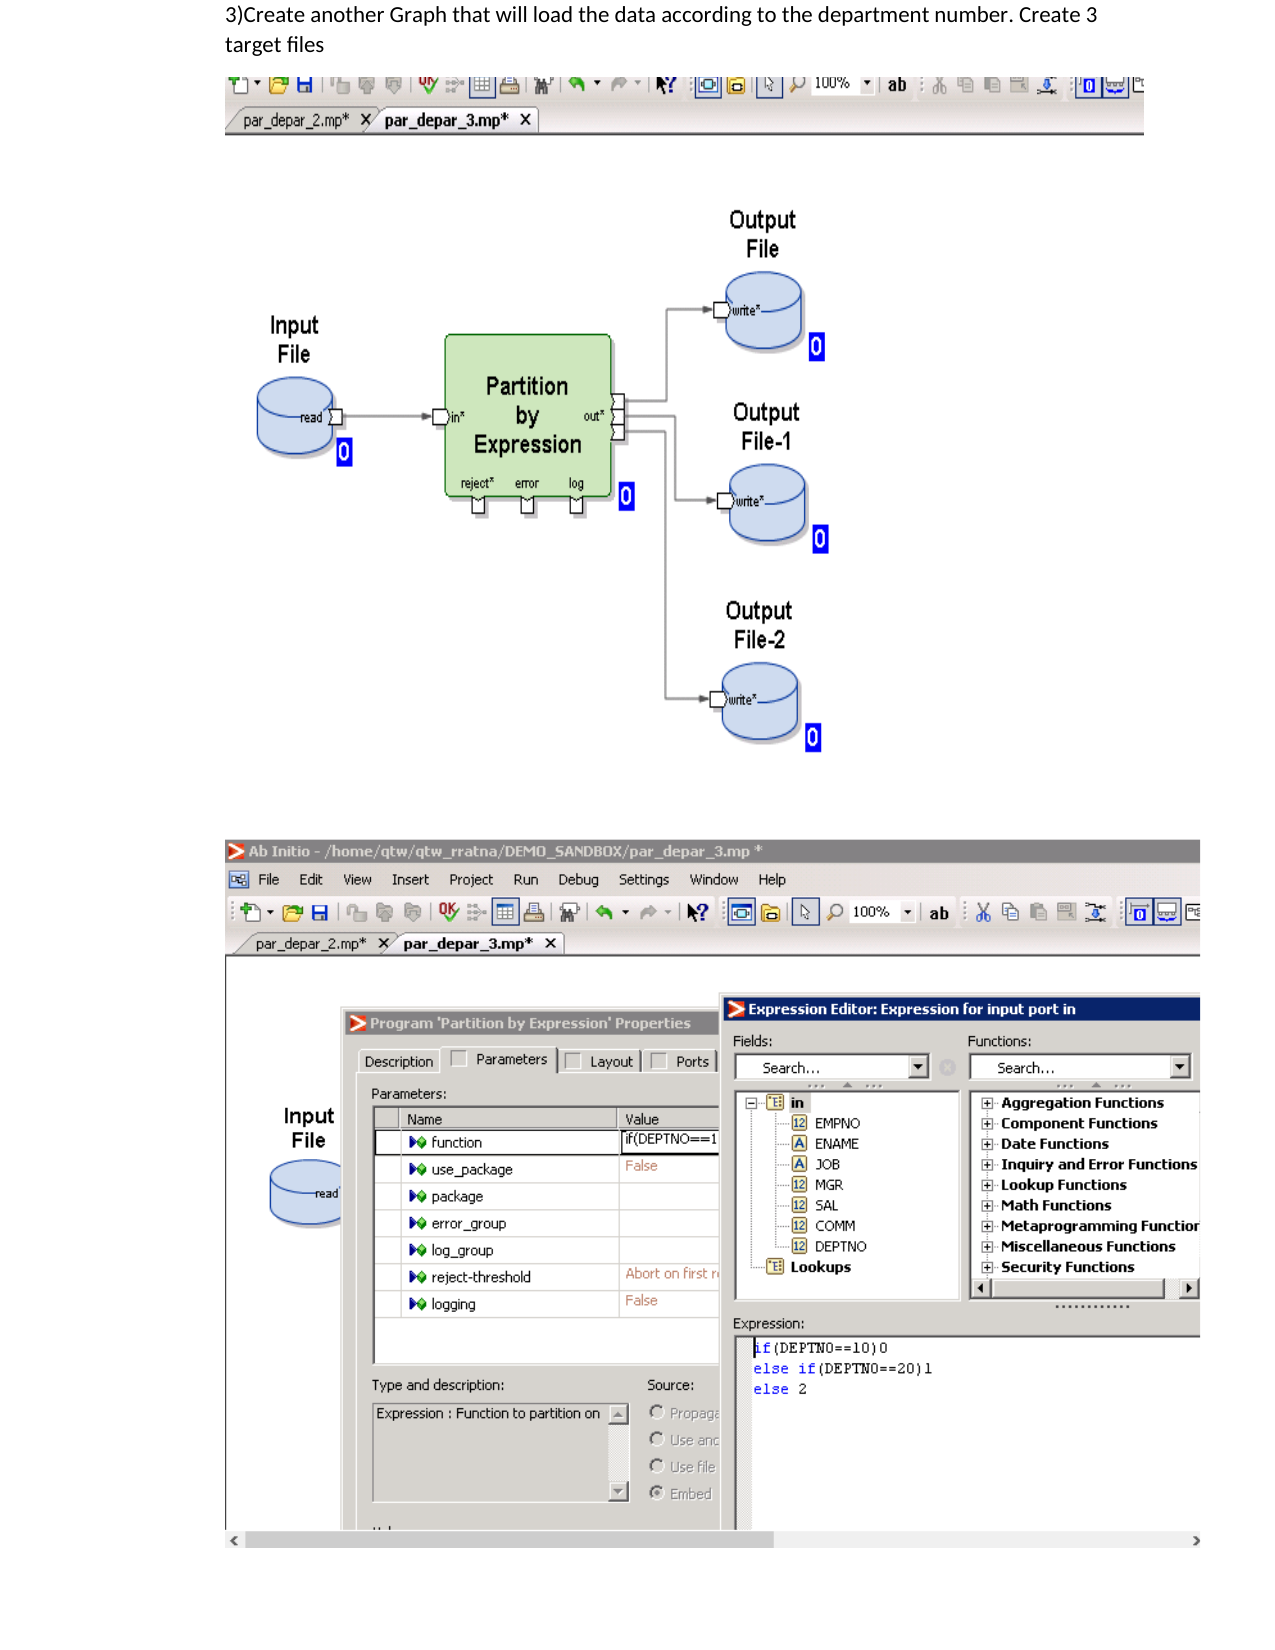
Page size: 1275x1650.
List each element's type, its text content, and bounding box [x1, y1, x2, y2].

text 3)Create another Graph that will load the data according to the department number. Create 3 target files [225, 0, 1125, 58]
picture [225, 77, 1144, 818]
picture [225, 836, 1200, 1548]
